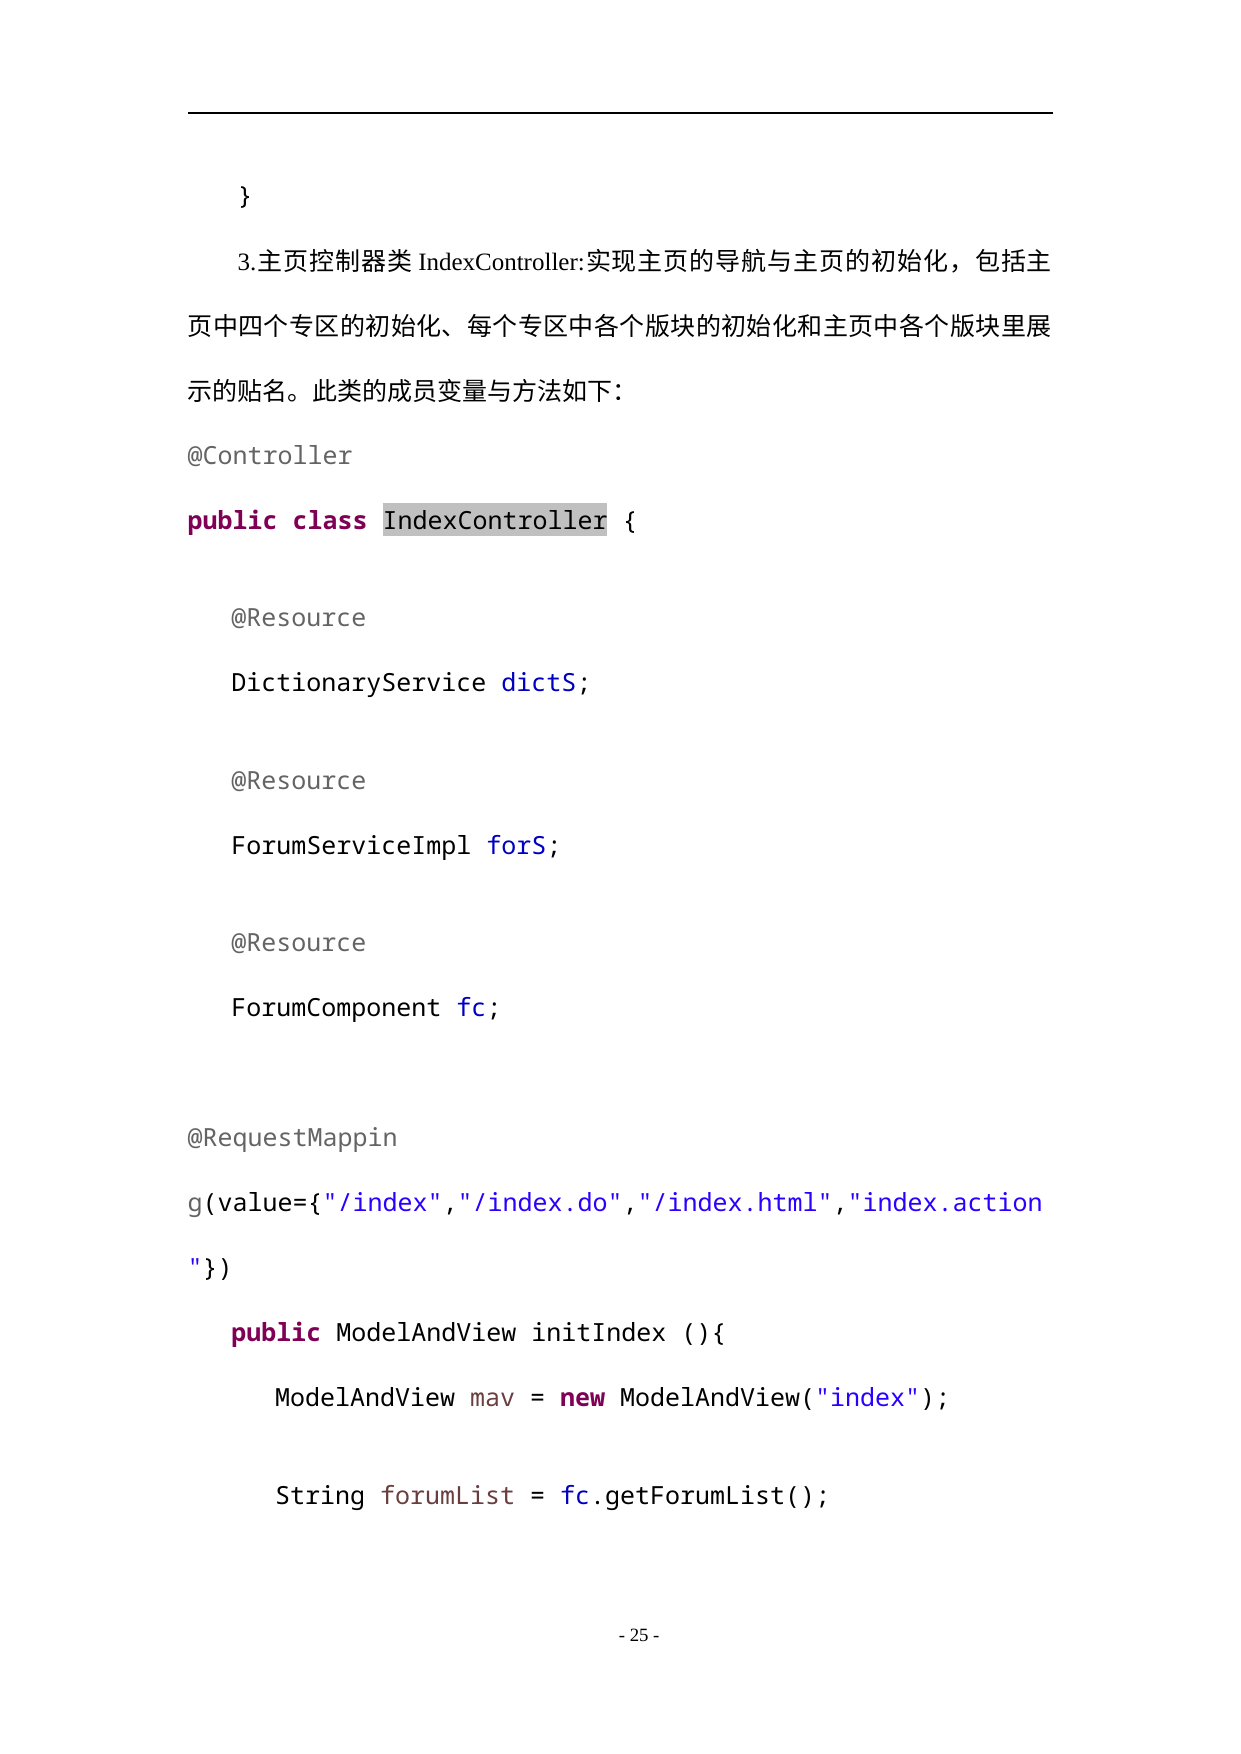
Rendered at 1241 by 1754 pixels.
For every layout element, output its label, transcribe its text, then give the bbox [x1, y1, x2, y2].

text } [187, 162, 1053, 227]
text ForumServiceImpl forS; [187, 812, 1053, 877]
text public ModelAndView initIndex (){ [187, 1299, 1053, 1364]
text @Resource [187, 584, 1053, 649]
text @RequestMapping(value={"/index","/index.do","/index.html","index.action"}) [187, 1072, 1053, 1299]
text 3.主页控制器类IndexController:实现主页的导航与主页的初始化，包括主页中四个专区的初始化、每个专区中各个版块的初始化和主页中各个版块里展示的贴名。此类的成员变量与方法如下： @Controller [187, 227, 1053, 487]
text String forumList = fc.getForumList(); [187, 1462, 1053, 1527]
text @Resource [187, 909, 1053, 974]
text ModelAndView mav = new ModelAndView("index"); [187, 1364, 1053, 1429]
text public class IndexController { [187, 487, 1053, 552]
text DictionaryService dictS; [187, 649, 1053, 714]
text @Resource [187, 747, 1053, 812]
text ForumComponent fc; [187, 974, 1053, 1039]
